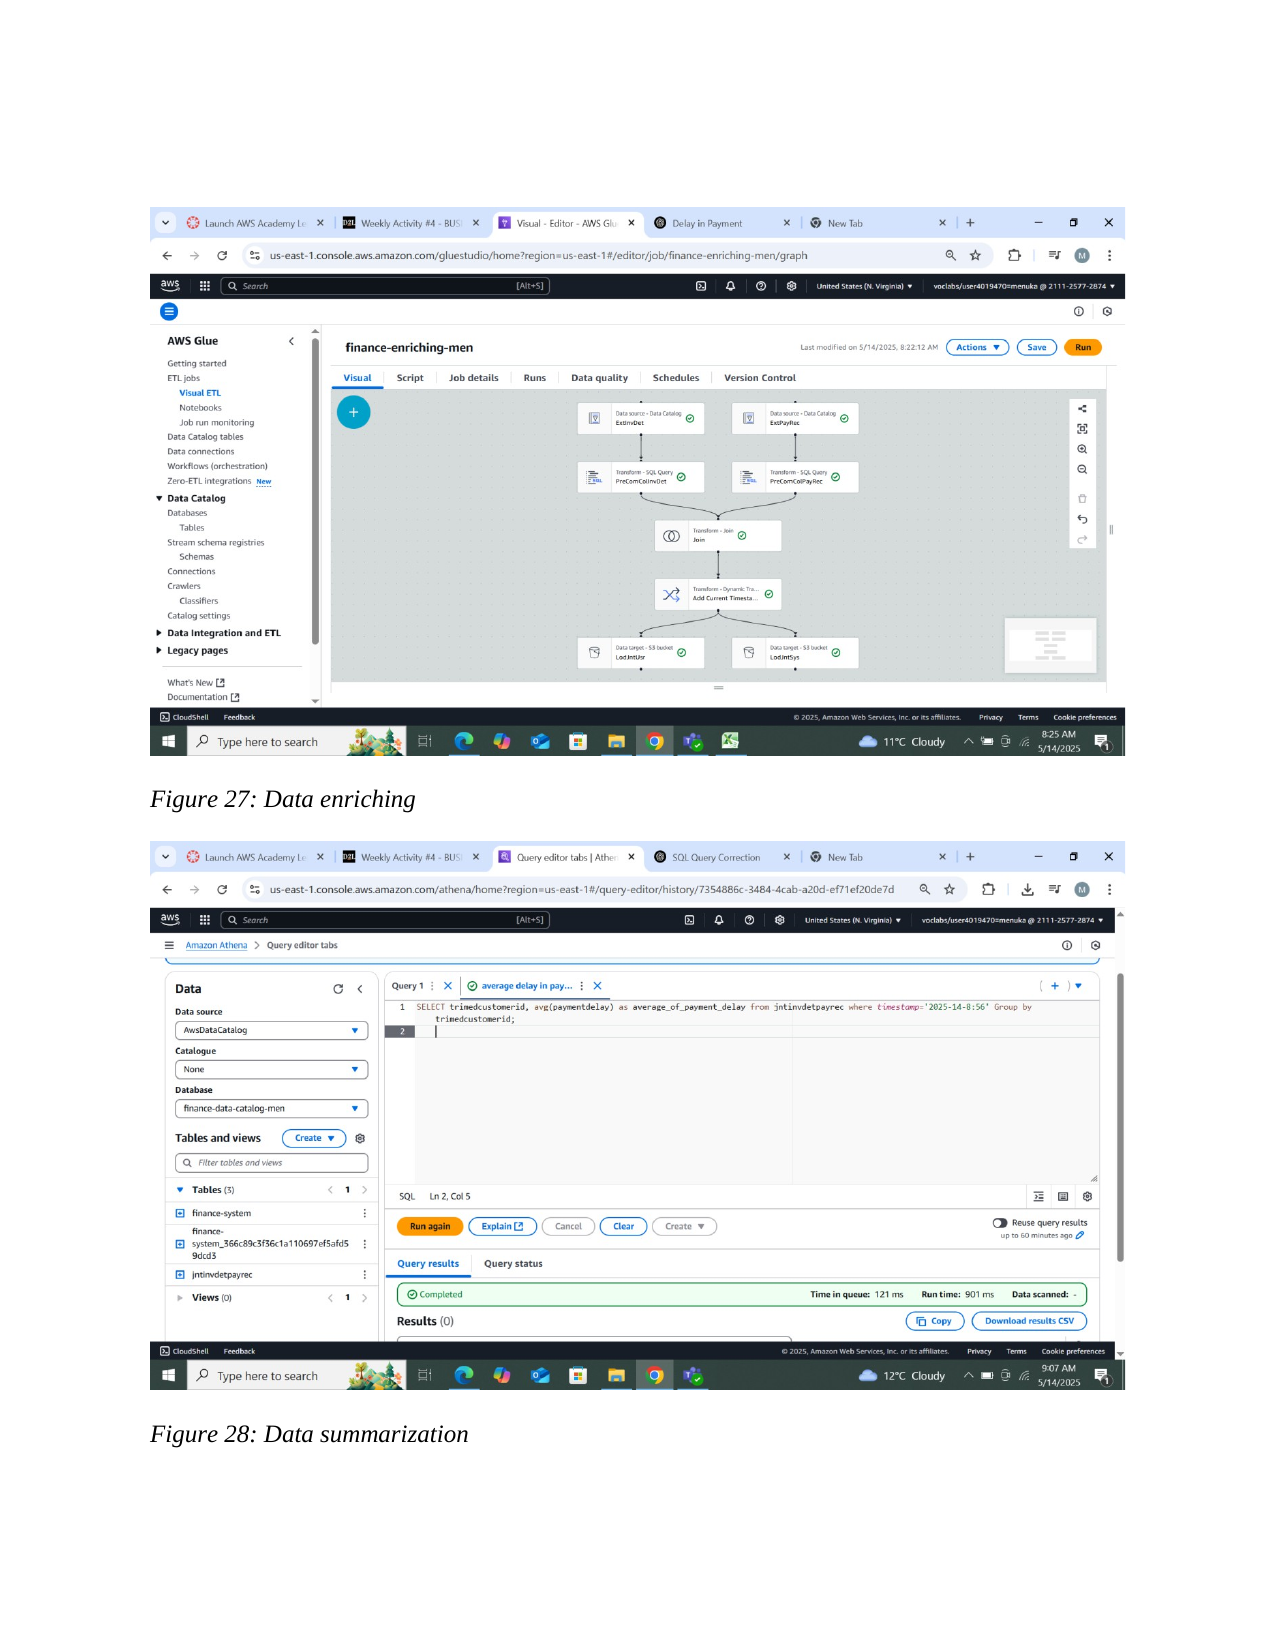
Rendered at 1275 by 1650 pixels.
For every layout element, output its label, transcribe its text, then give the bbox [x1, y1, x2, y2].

picture [150, 207, 1125, 756]
picture [150, 841, 1125, 1390]
text Figure 28: Data summarization [150, 1419, 1125, 1447]
text Figure 27: Data enriching [150, 784, 1125, 813]
